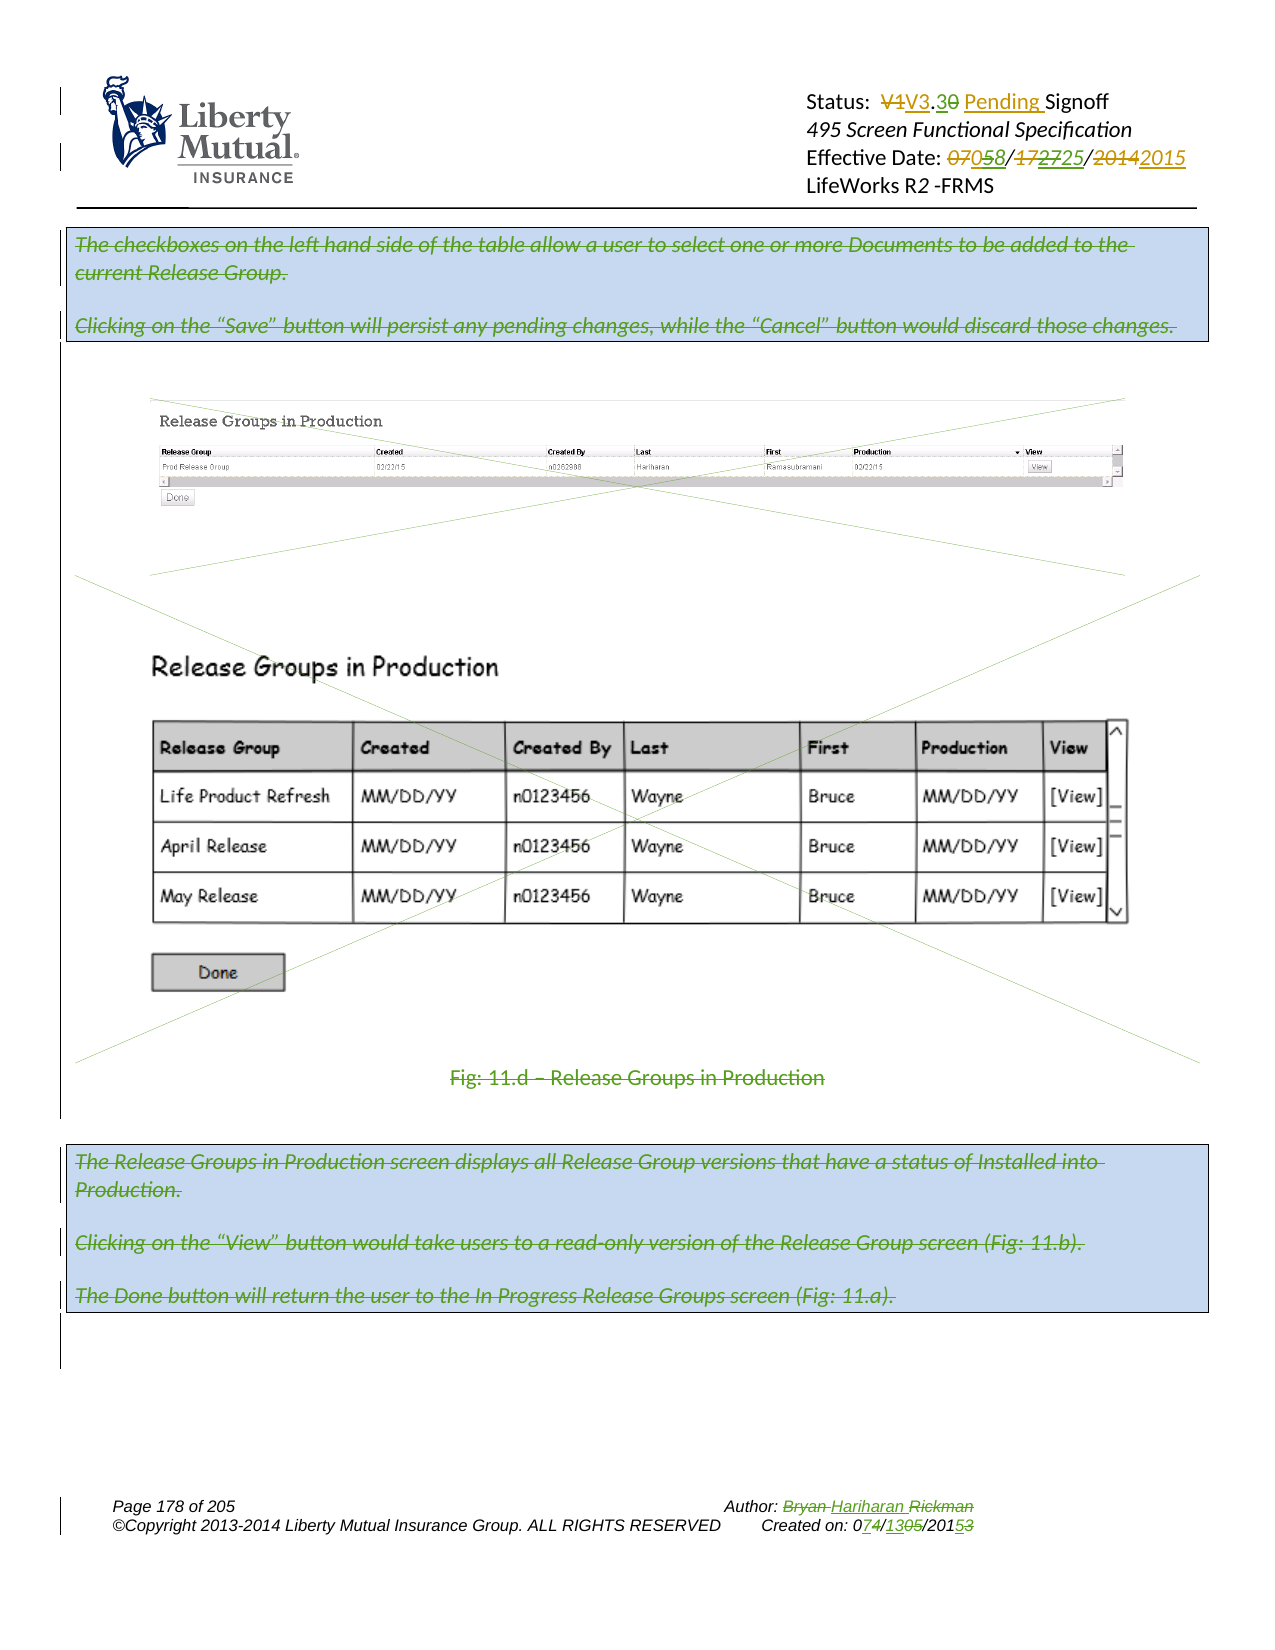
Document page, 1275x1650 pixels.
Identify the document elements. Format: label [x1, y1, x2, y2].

picture [76, 820, 1199, 1064]
picture [640, 576, 1200, 1062]
picture [75, 576, 635, 1062]
picture [80, 52, 322, 206]
picture [154, 398, 1121, 486]
picture [77, 399, 1198, 818]
